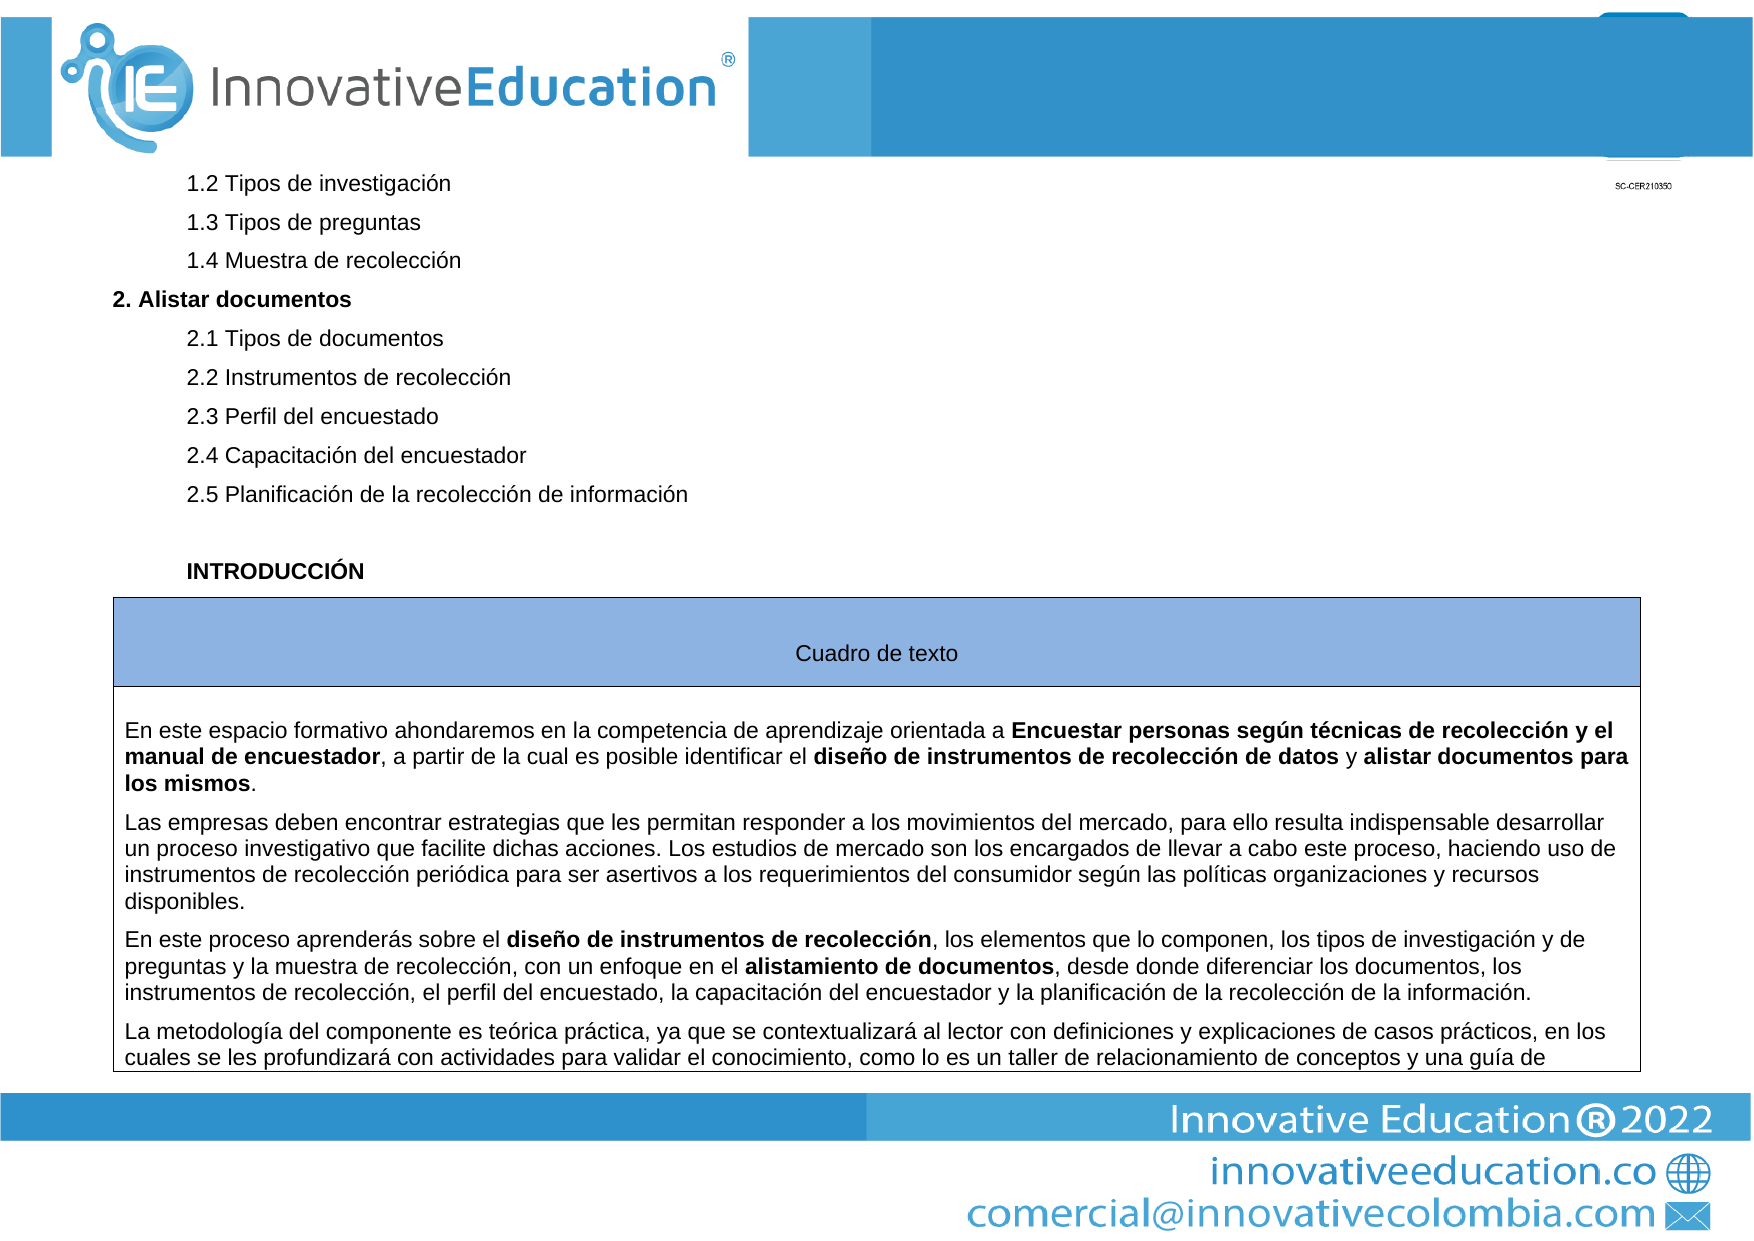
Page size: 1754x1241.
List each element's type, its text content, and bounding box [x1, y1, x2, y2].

text 2. Alistar documentos [112, 286, 1641, 313]
text 1.4 Muestra de recolección [186, 247, 1641, 274]
text 2.1 Tipos de documentos [186, 325, 1641, 351]
picture [0, 1091, 1751, 1237]
text 1.2 Tipos de investigación [186, 150, 1641, 196]
text 2.3 Perfil del encuestado [186, 403, 1641, 429]
text 2.4 Capacitación del encuestador [186, 442, 1641, 468]
table_header Cuadro de texto [114, 598, 1640, 686]
text 2.2 Instrumentos de recolección [186, 364, 1641, 390]
text INTRODUCCIÓN [186, 558, 1641, 584]
picture [0, 4, 1753, 192]
text 1.3 Tipos de preguntas [186, 208, 1641, 235]
text 2.5 Planificación de la recolección de información [186, 481, 1641, 507]
